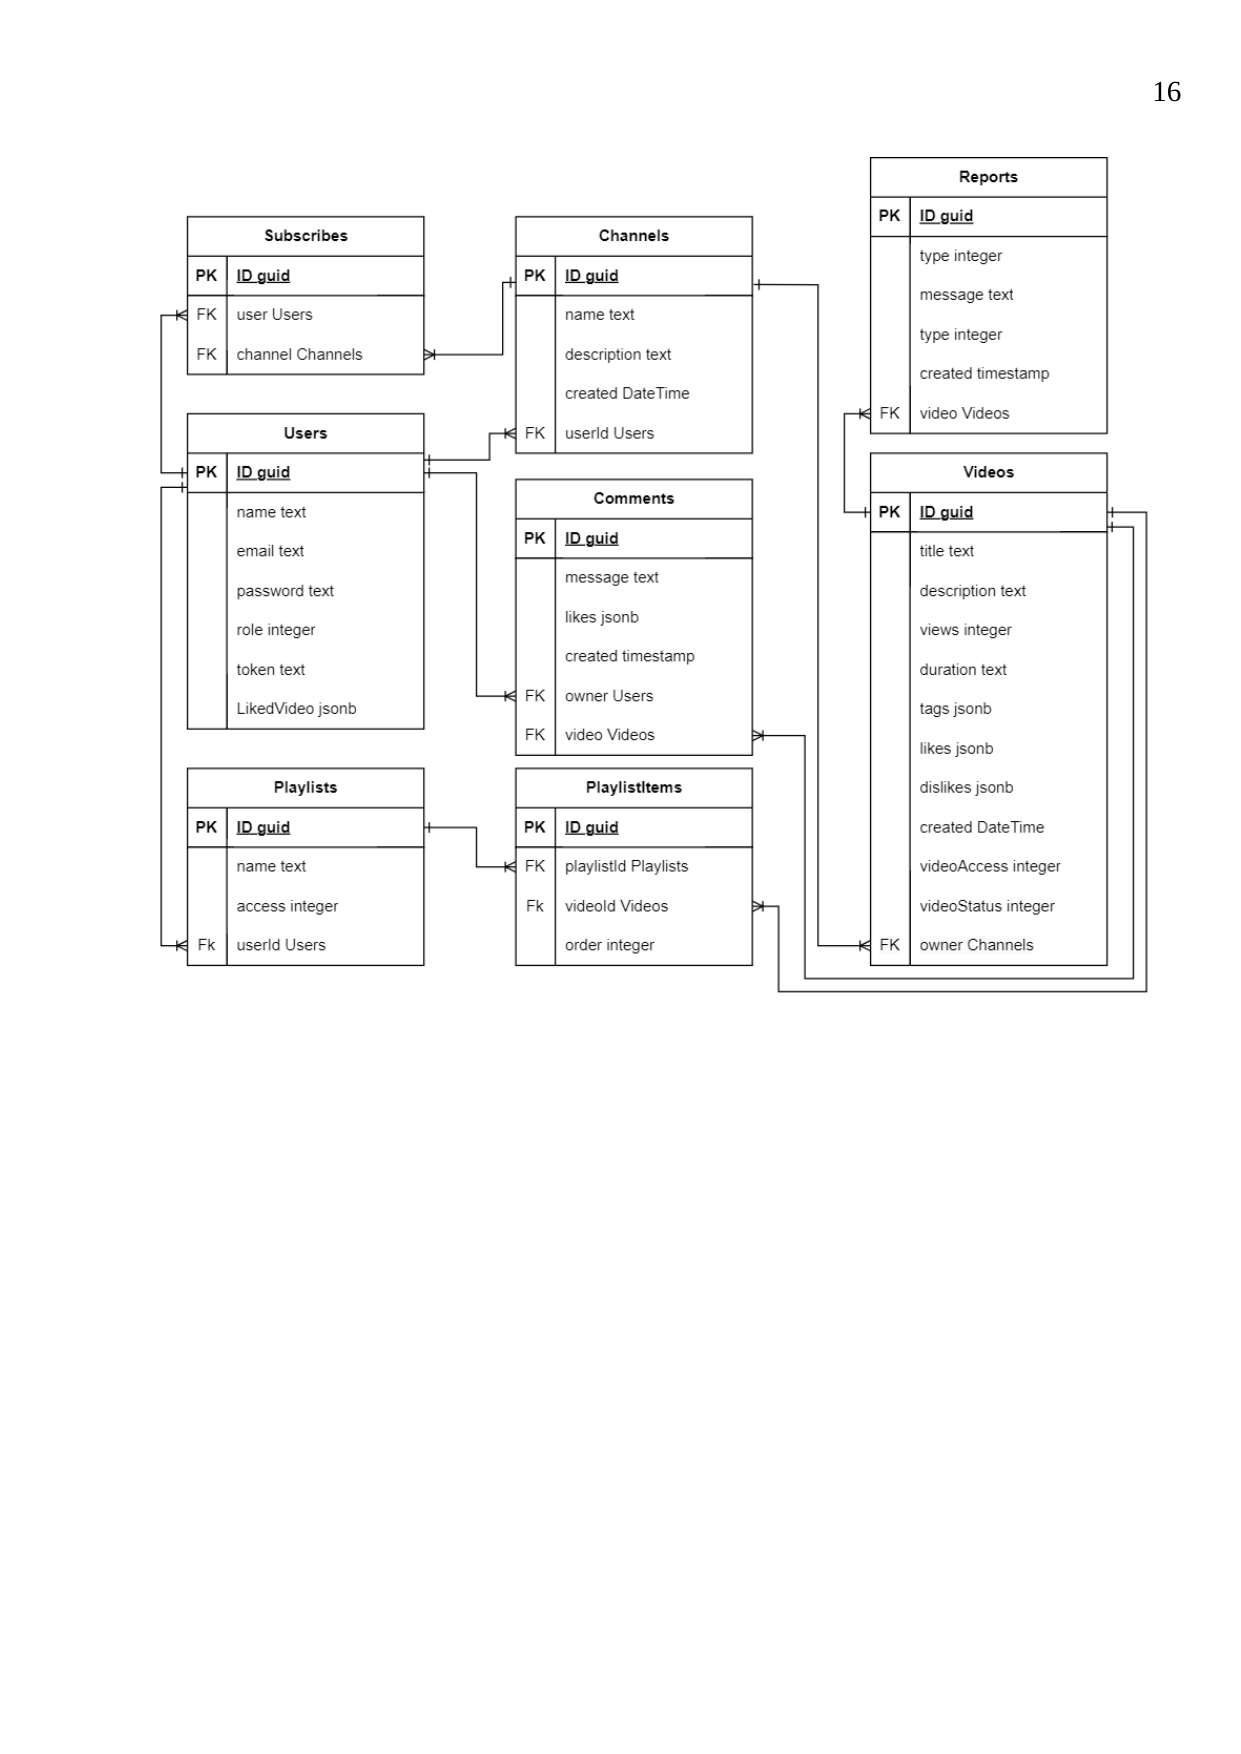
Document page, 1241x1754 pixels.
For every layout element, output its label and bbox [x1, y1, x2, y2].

picture [129, 136, 1180, 1026]
